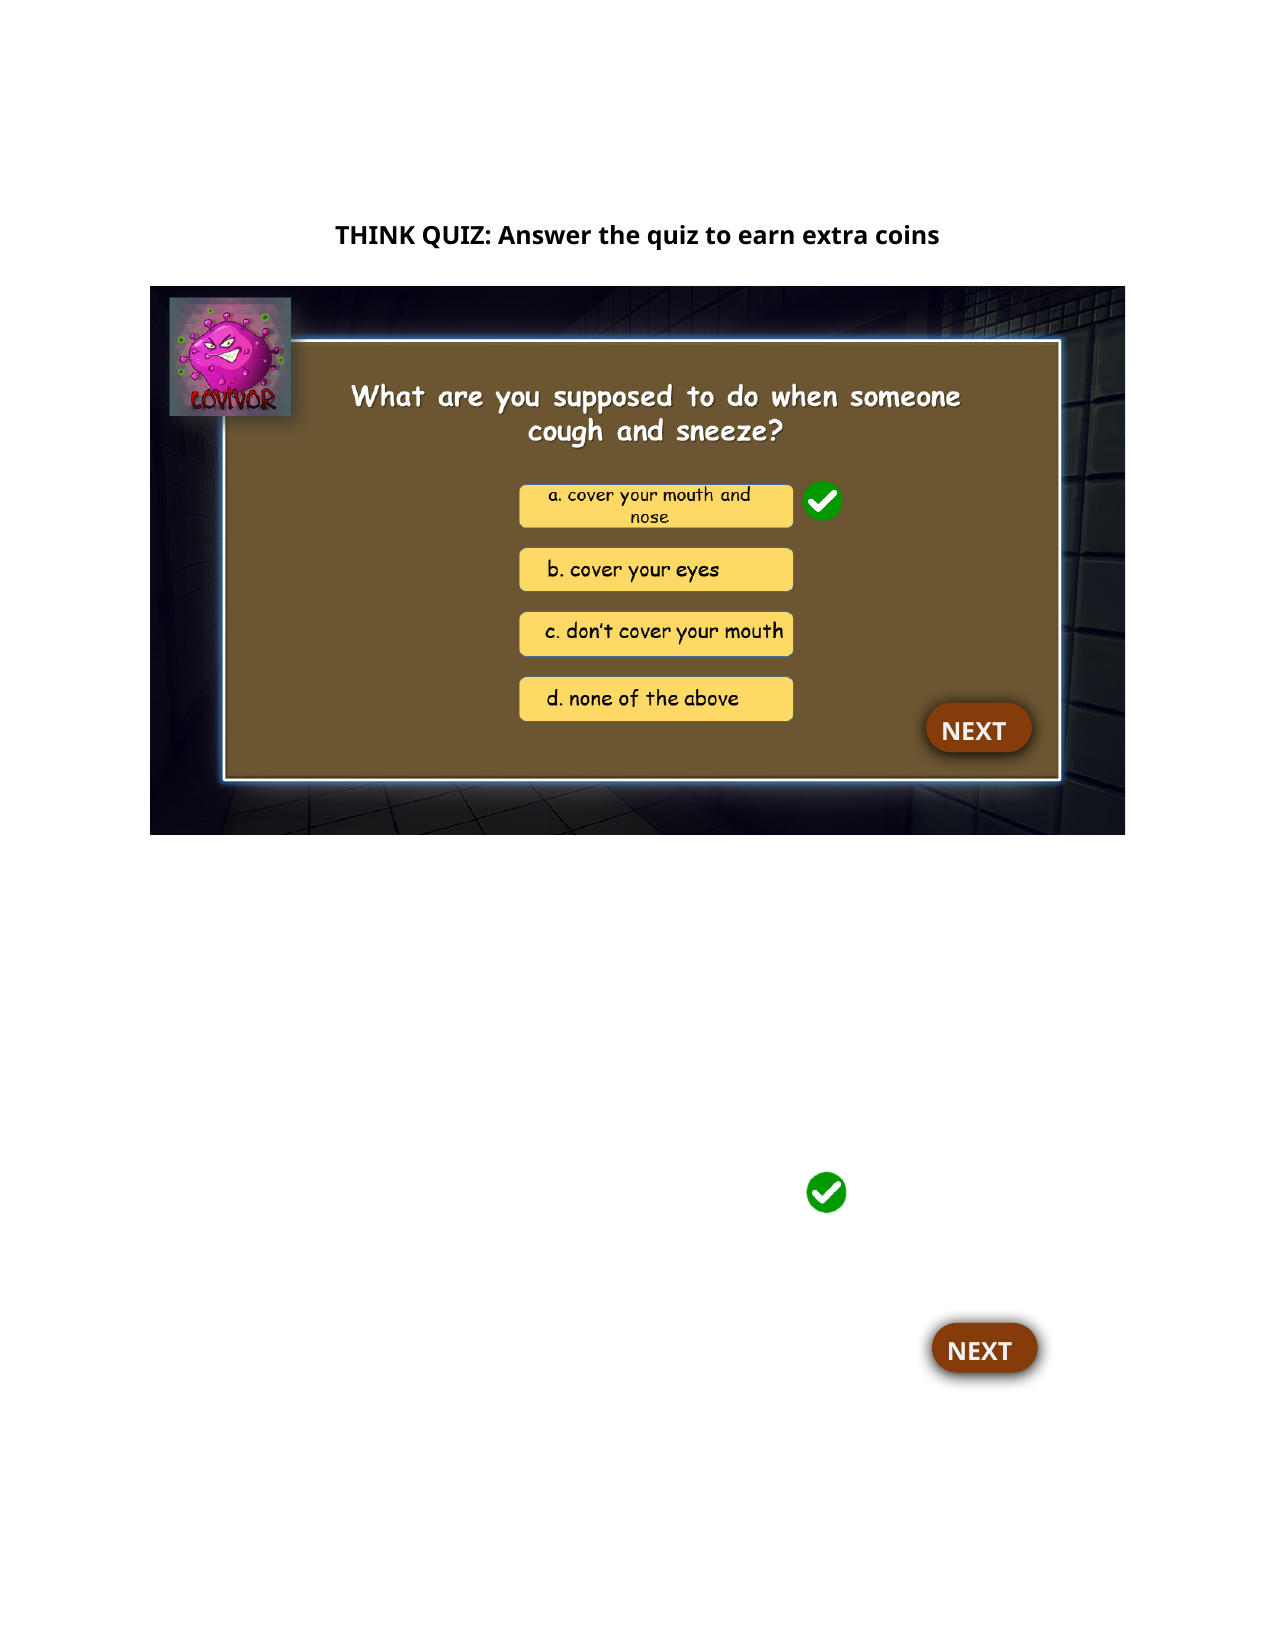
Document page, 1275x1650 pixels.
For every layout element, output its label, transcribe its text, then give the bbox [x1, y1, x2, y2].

picture [150, 286, 1125, 835]
picture [804, 1169, 850, 1216]
text THINK QUIZ: Answer the quiz to earn extra coins [150, 218, 1125, 252]
